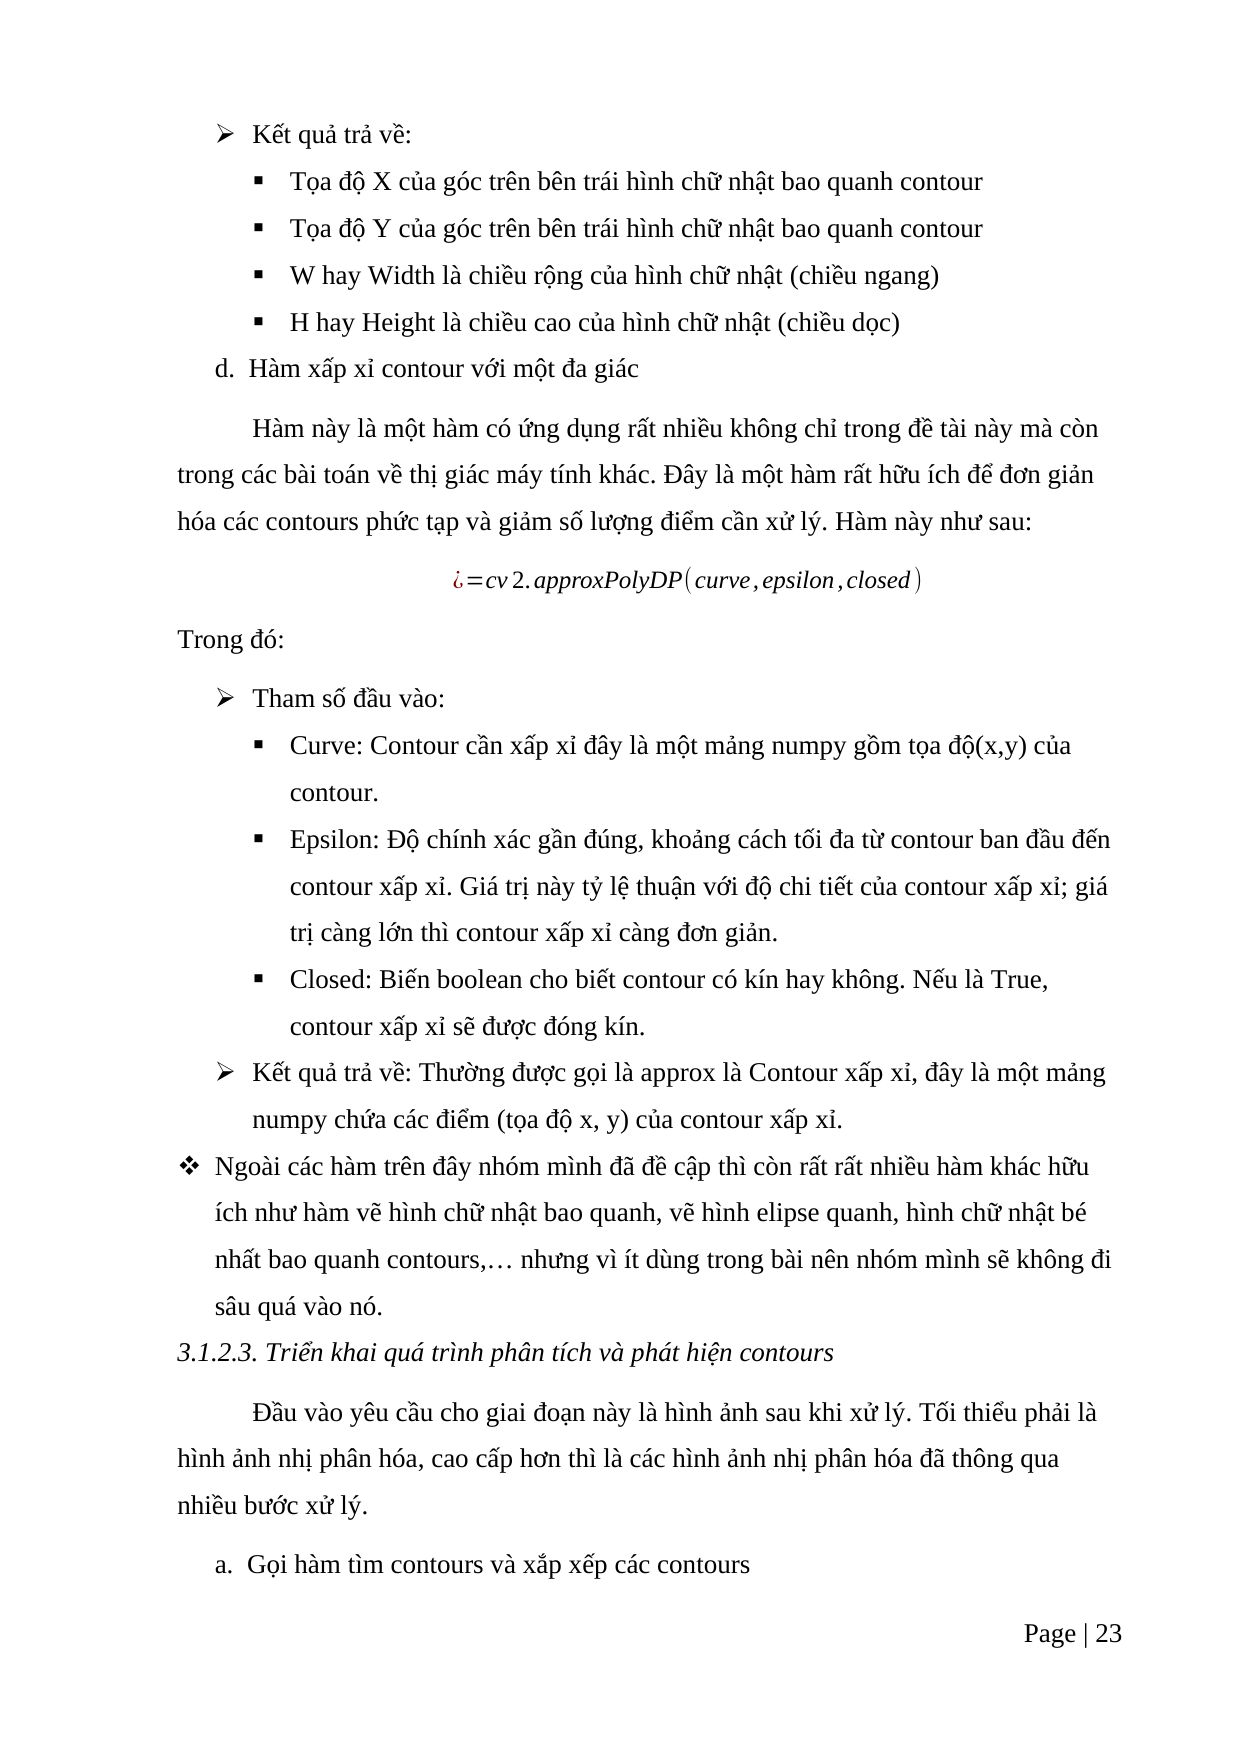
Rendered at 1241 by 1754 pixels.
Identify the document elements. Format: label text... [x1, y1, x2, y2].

list H hay Height là chiều cao của hình chữ nhật (chiều dọc) [252, 306, 1122, 337]
list Triển khai quá trình phân tích và phát hiện contours [177, 1337, 1122, 1368]
list Kết quả trả về: Thường được gọi là approx là Contour xấp xỉ, đây là một mảng numpy chứa các điểm (tọa độ x, y) của contour xấp xỉ. [214, 1056, 1122, 1134]
list Tọa độ X của góc trên bên trái hình chữ nhật bao quanh contour [252, 165, 1122, 196]
list Tọa độ Y của góc trên bên trái hình chữ nhật bao quanh contour [252, 212, 1122, 243]
list Ngoài các hàm trên đây nhóm mình đã đề cập thì còn rất rất nhiều hàm khác hữu ích như hàm vẽ hình chữ nhật bao quanh, vẽ hình elipse quanh, hình chữ nhật bé nhất bao quanh contours,… nhưng vì ít dùng trong bài nên nhóm mình sẽ không đi sâu quá vào nó. [177, 1150, 1122, 1321]
list Tham số đầu vào: [214, 682, 1122, 714]
text Trong đó: [177, 623, 1122, 654]
list W hay Width là chiều rộng của hình chữ nhật (chiều ngang) [252, 259, 1122, 290]
list Kết quả trả về: [214, 118, 1122, 149]
list Hàm xấp xỉ contour với một đa giác [214, 352, 1122, 384]
list Epsilon: Độ chính xác gần đúng, khoảng cách tối đa từ contour ban đầu đến contour xấp xỉ. Giá trị này tỷ lệ thuận với độ chi tiết của contour xấp xỉ; giá trị càng lớn thì contour xấp xỉ càng đơn giản. [252, 823, 1122, 947]
list Closed: Biến boolean cho biết contour có kín hay không. Nếu là True, contour xấp xỉ sẽ được đóng kín. [252, 963, 1122, 1041]
text Hàm này là một hàm có ứng dụng rất nhiều không chỉ trong đề tài này mà còn trong các bài toán về thị giác máy tính khác. Đây là một hàm rất hữu ích để đơn giản hóa các contours phức tạp và giảm số lượng điểm cần xử lý. Hàm này như sau: [177, 412, 1122, 536]
list Curve: Contour cần xấp xỉ đây là một mảng numpy gồm tọa độ(x,y) của contour. [252, 729, 1122, 807]
text Đầu vào yêu cầu cho giai đoạn này là hình ảnh sau khi xử lý. Tối thiểu phải là hình ảnh nhị phân hóa, cao cấp hơn thì là các hình ảnh nhị phân hóa đã thông qua nhiều bước xử lý. [177, 1396, 1122, 1520]
list Gọi hàm tìm contours và xắp xếp các contours [214, 1548, 1122, 1579]
